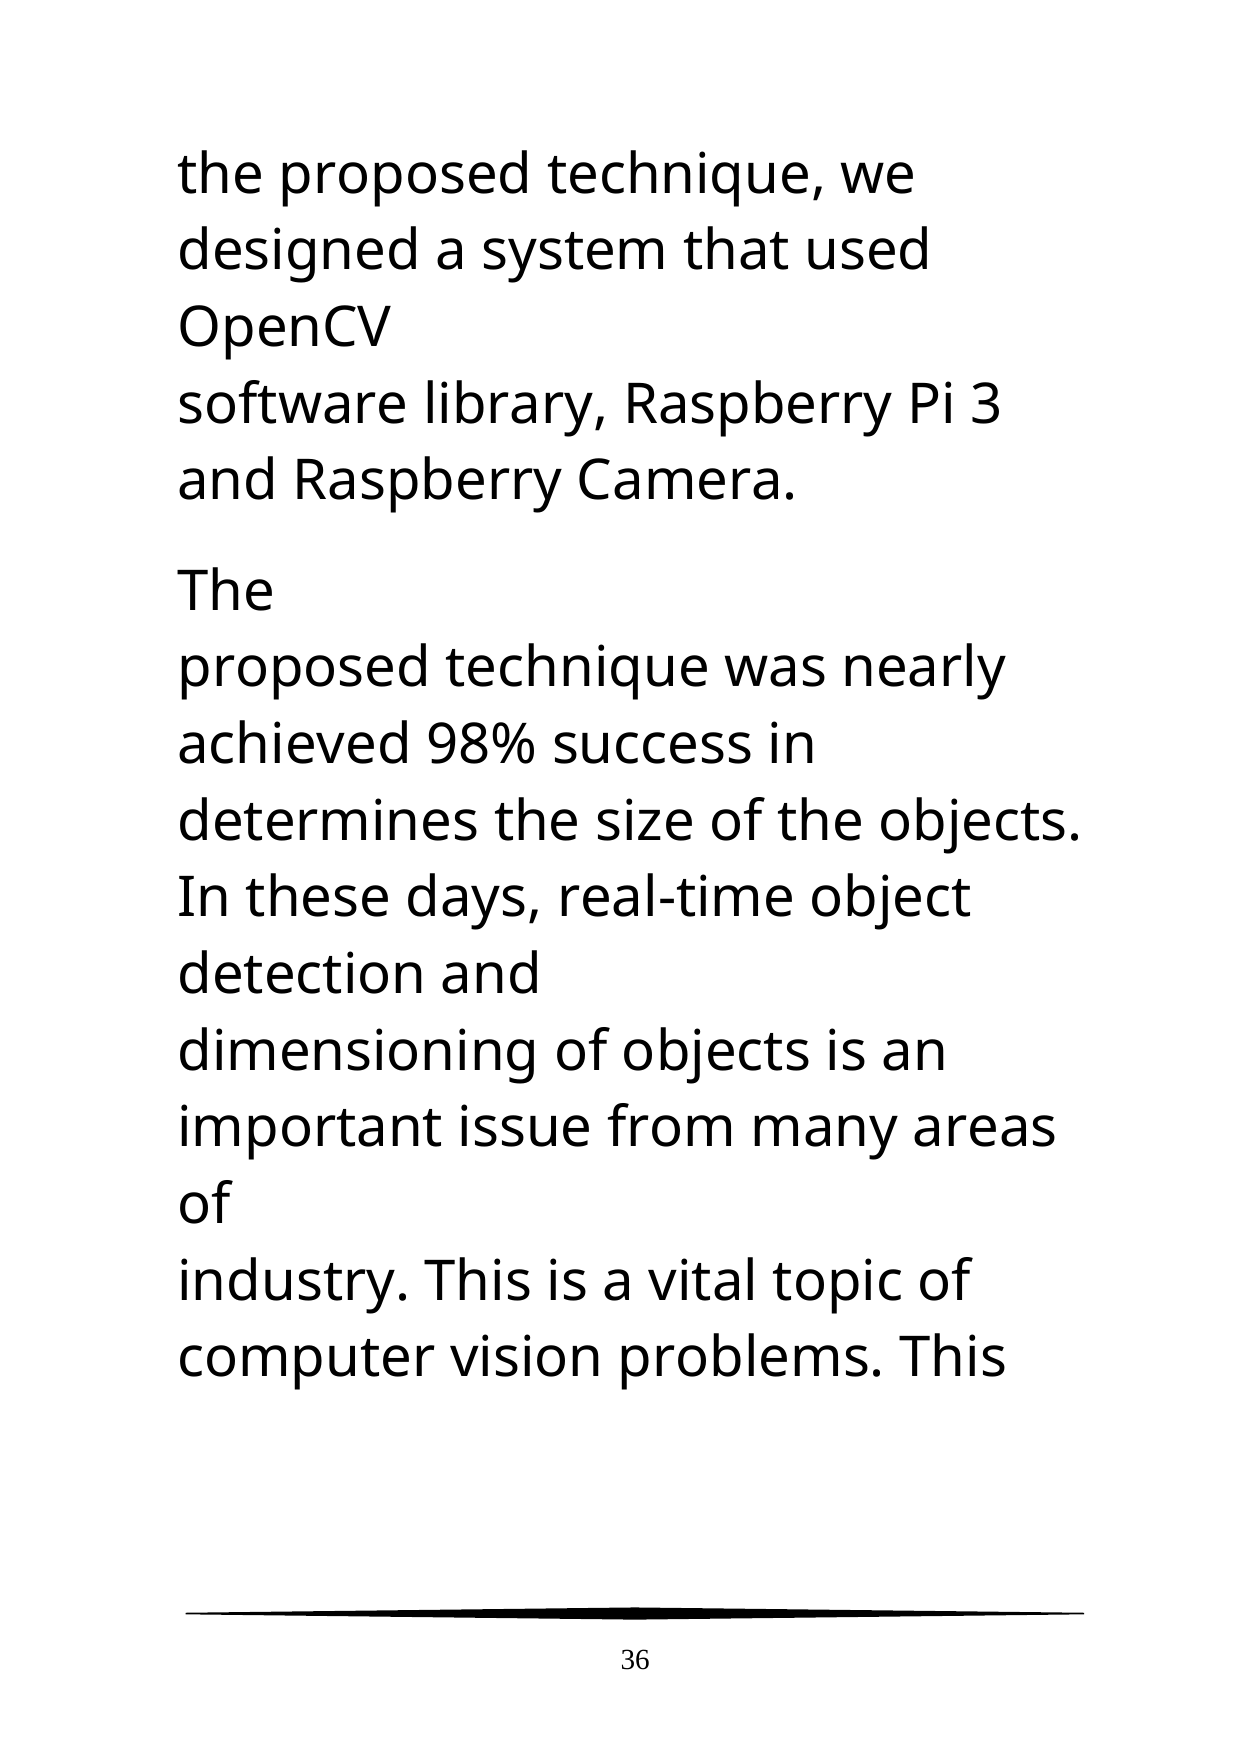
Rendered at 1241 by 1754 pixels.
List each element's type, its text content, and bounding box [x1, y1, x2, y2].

text the proposed technique, we designed a system that used OpenCV [177, 133, 1092, 363]
text The [177, 550, 1092, 626]
text industry. This is a vital topic of computer vision problems. This [177, 1240, 1092, 1393]
text In these days, real-time object detection and [177, 856, 1092, 1010]
text determines the size of the objects. [177, 780, 1092, 856]
text software library, Raspberry Pi 3 and Raspberry Camera. [177, 363, 1092, 516]
text dimensioning of objects is an important issue from many areas of [177, 1010, 1092, 1240]
text proposed technique was nearly achieved 98% success in [177, 626, 1092, 780]
